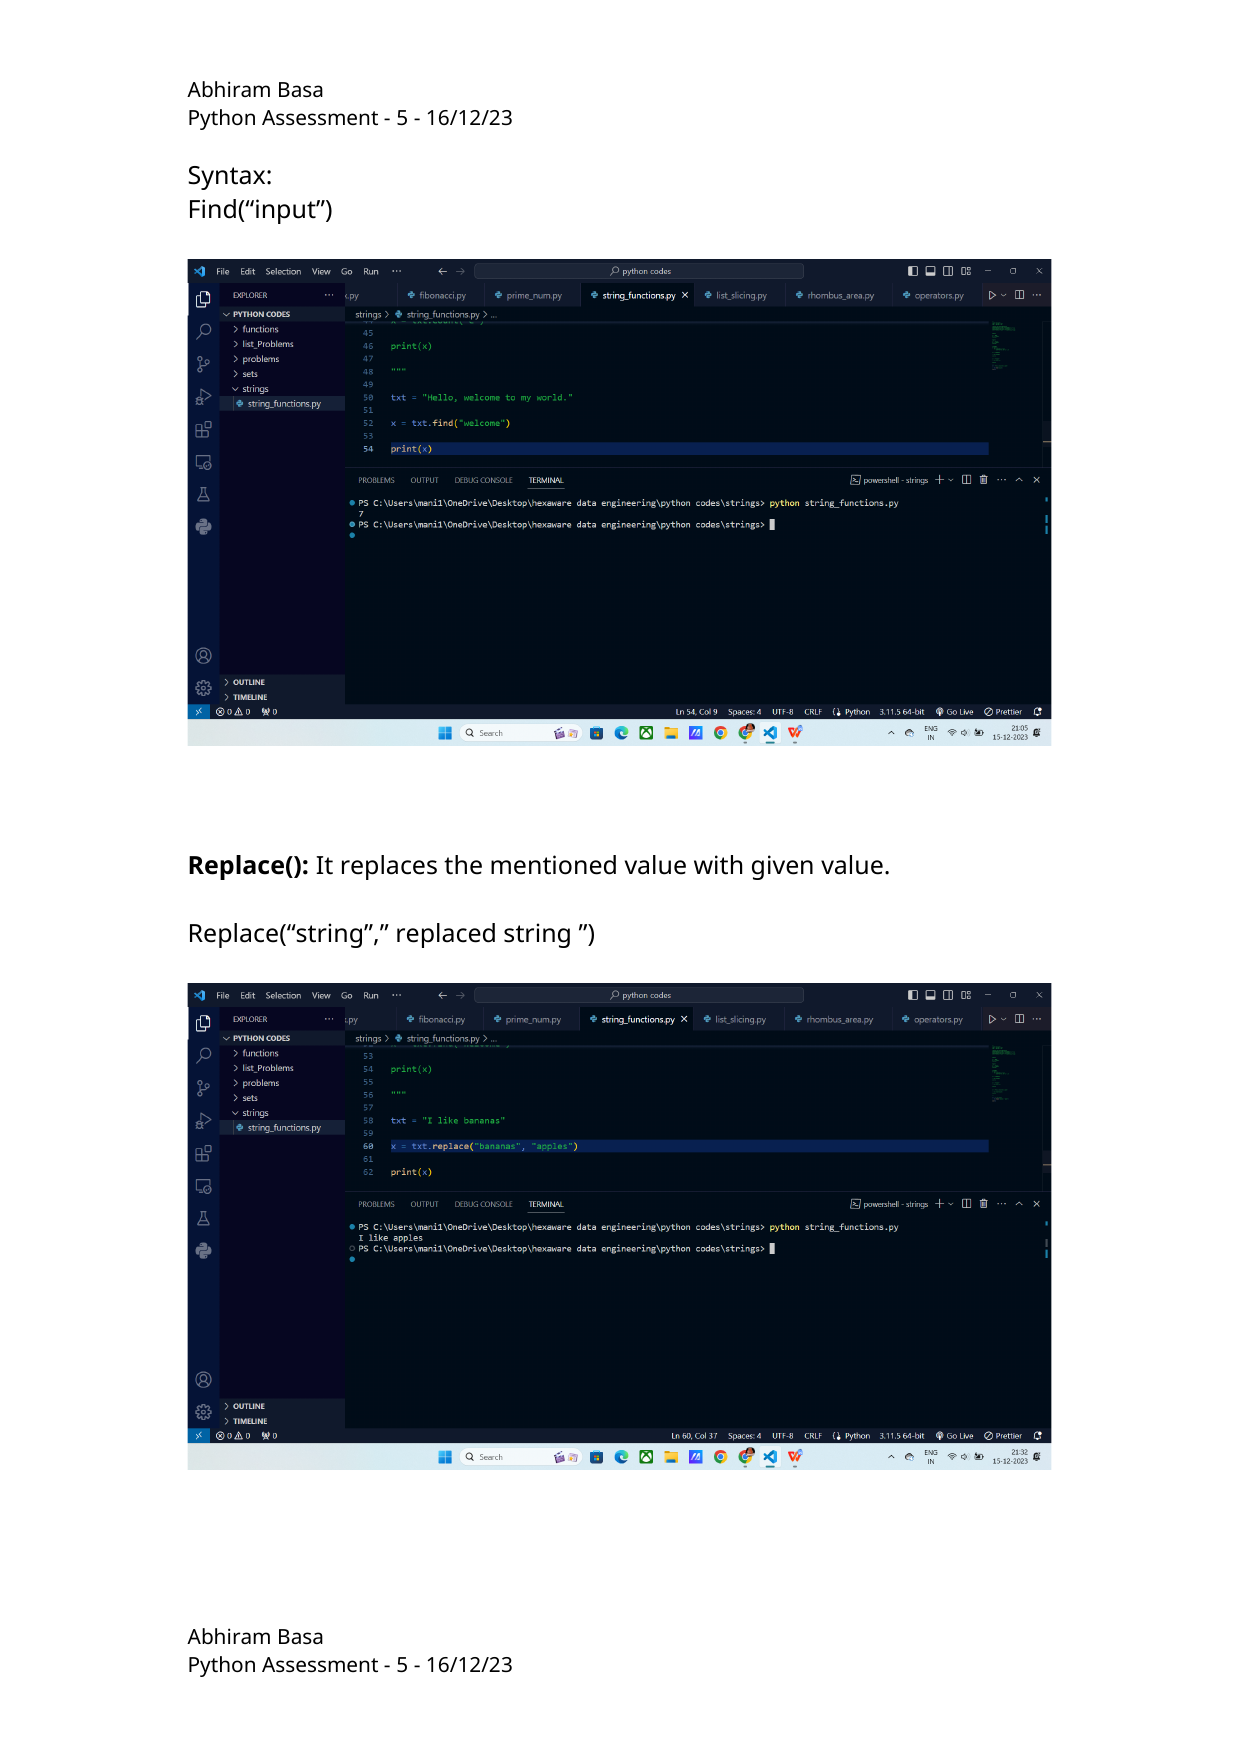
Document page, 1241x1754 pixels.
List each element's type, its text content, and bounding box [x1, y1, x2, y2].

text Replace(): It replaces the mentioned value with given value. [187, 848, 1053, 882]
text Find(“input”) [187, 191, 1053, 225]
picture [187, 259, 1052, 746]
picture [187, 983, 1052, 1470]
text Replace(“string”,” replaced string ”) [187, 916, 1053, 950]
text Syntax: [187, 157, 1053, 191]
